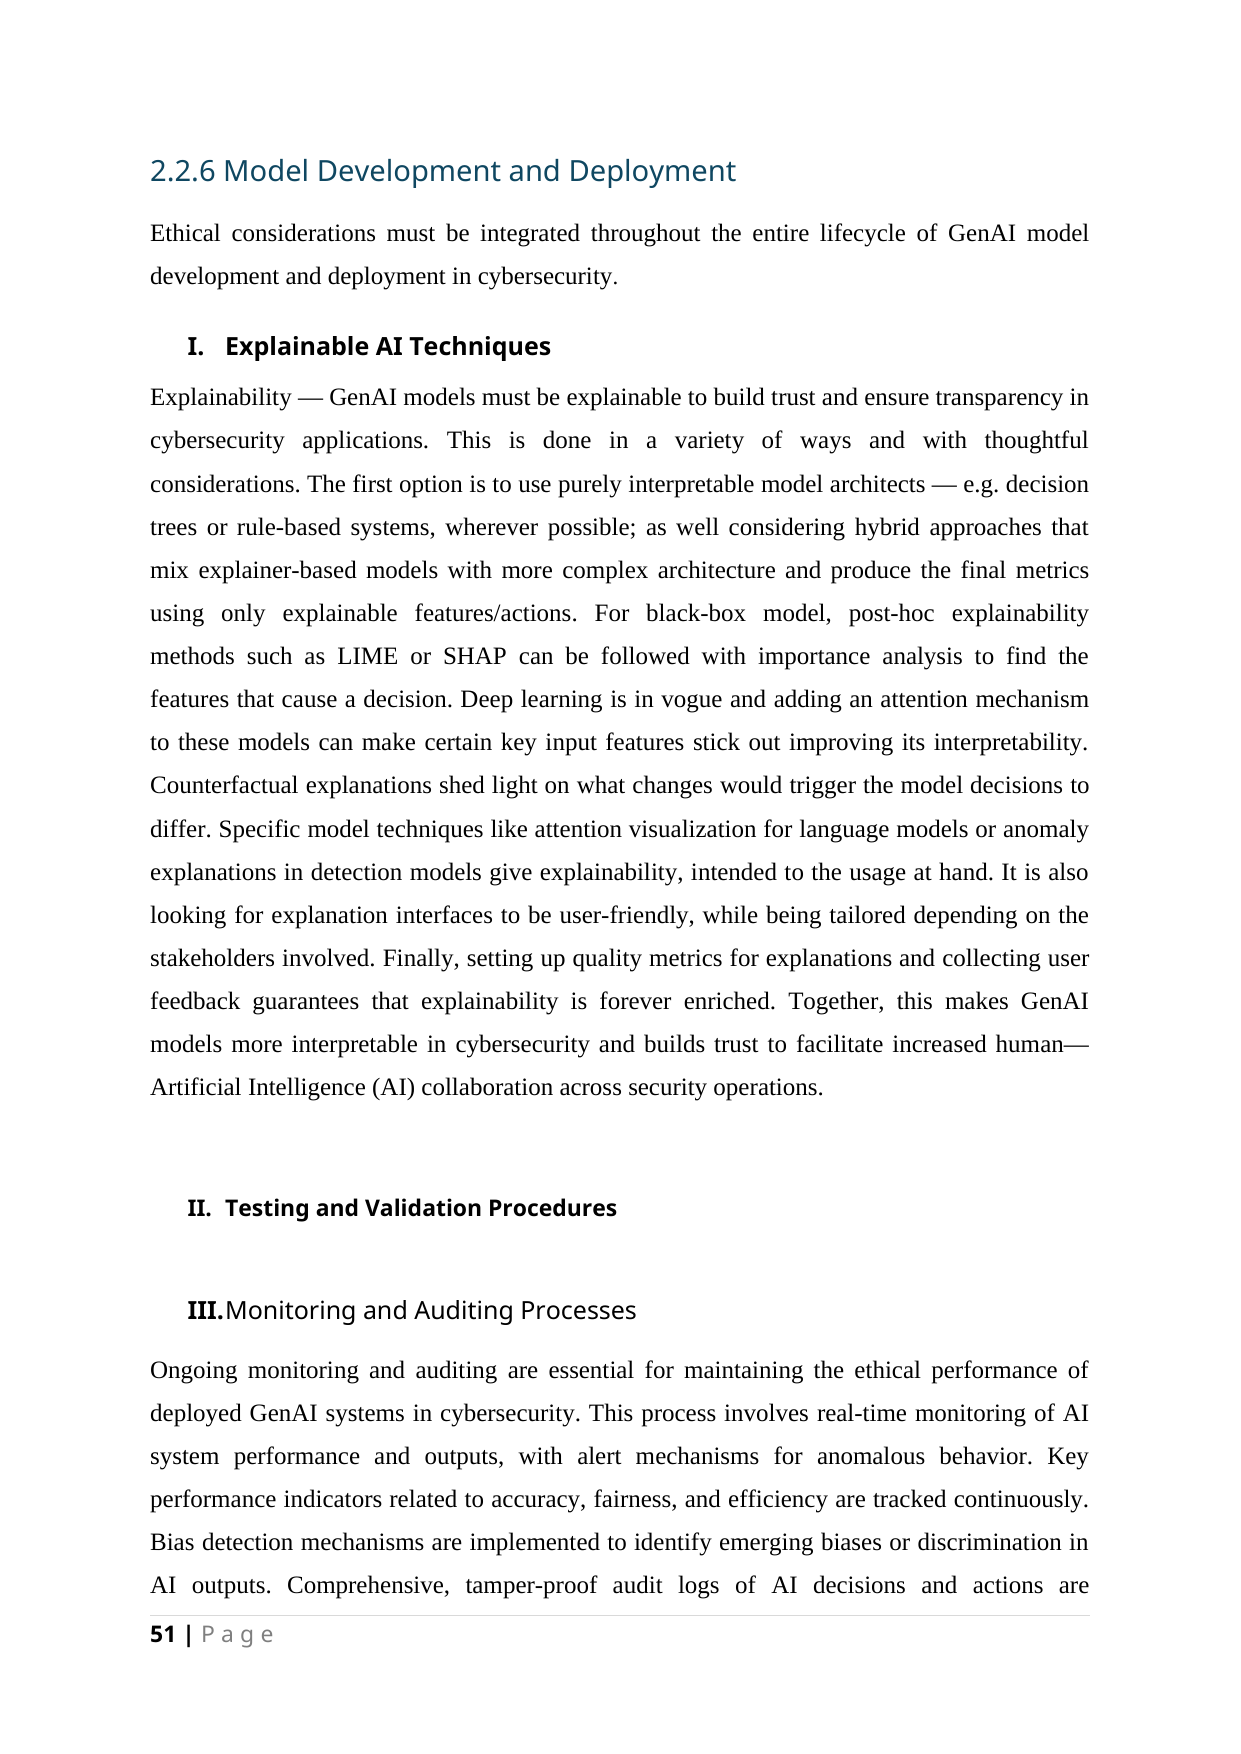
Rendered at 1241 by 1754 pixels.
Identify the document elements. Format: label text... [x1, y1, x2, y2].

list Explainable AI Techniques [187, 329, 1090, 363]
text Explainability — GenAI models must be explainable to build trust and ensure transparency in cybersecurity applications. This is done in a variety of ways and with thoughtful considerations. The first option is to use purely interpretable model architects — e.g. decision trees or rule-based systems, wherever possible; as well considering hybrid approaches that mix explainer-based models with more complex architecture and produce the final metrics using only explainable features/actions. For black-box model, post-hoc explainability methods such as LIME or SHAP can be followed with importance analysis to find the features that cause a decision. Deep learning is in vogue and adding an attention mechanism to these models can make certain key input features stick out improving its interpretability. Counterfactual explanations shed light on what changes would trigger the model decisions to differ. Specific model techniques like attention visualization for language models or anomaly explanations in detection models give explainability, intended to the usage at hand. It is also looking for explanation interfaces to be user-friendly, while being tailored depending on the stakeholders involved. Finally, setting up quality metrics for explanations and collecting user feedback guarantees that explainability is forever enriched. Together, this makes GenAI models more interpretable in cybersecurity and builds trust to facilitate increased human—Artificial Intelligence (AI) collaboration across security operations. [150, 382, 1090, 1101]
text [150, 1355, 1090, 1599]
list Monitoring and Auditing Processes [187, 1293, 1090, 1327]
list Testing and Validation Procedures [187, 1192, 1090, 1223]
text Ethical considerations must be integrated throughout the entire lifecycle of GenAI model development and deployment in cybersecurity. [150, 218, 1090, 290]
subtitle 2.2.6 Model Development and Deployment [150, 150, 1090, 190]
